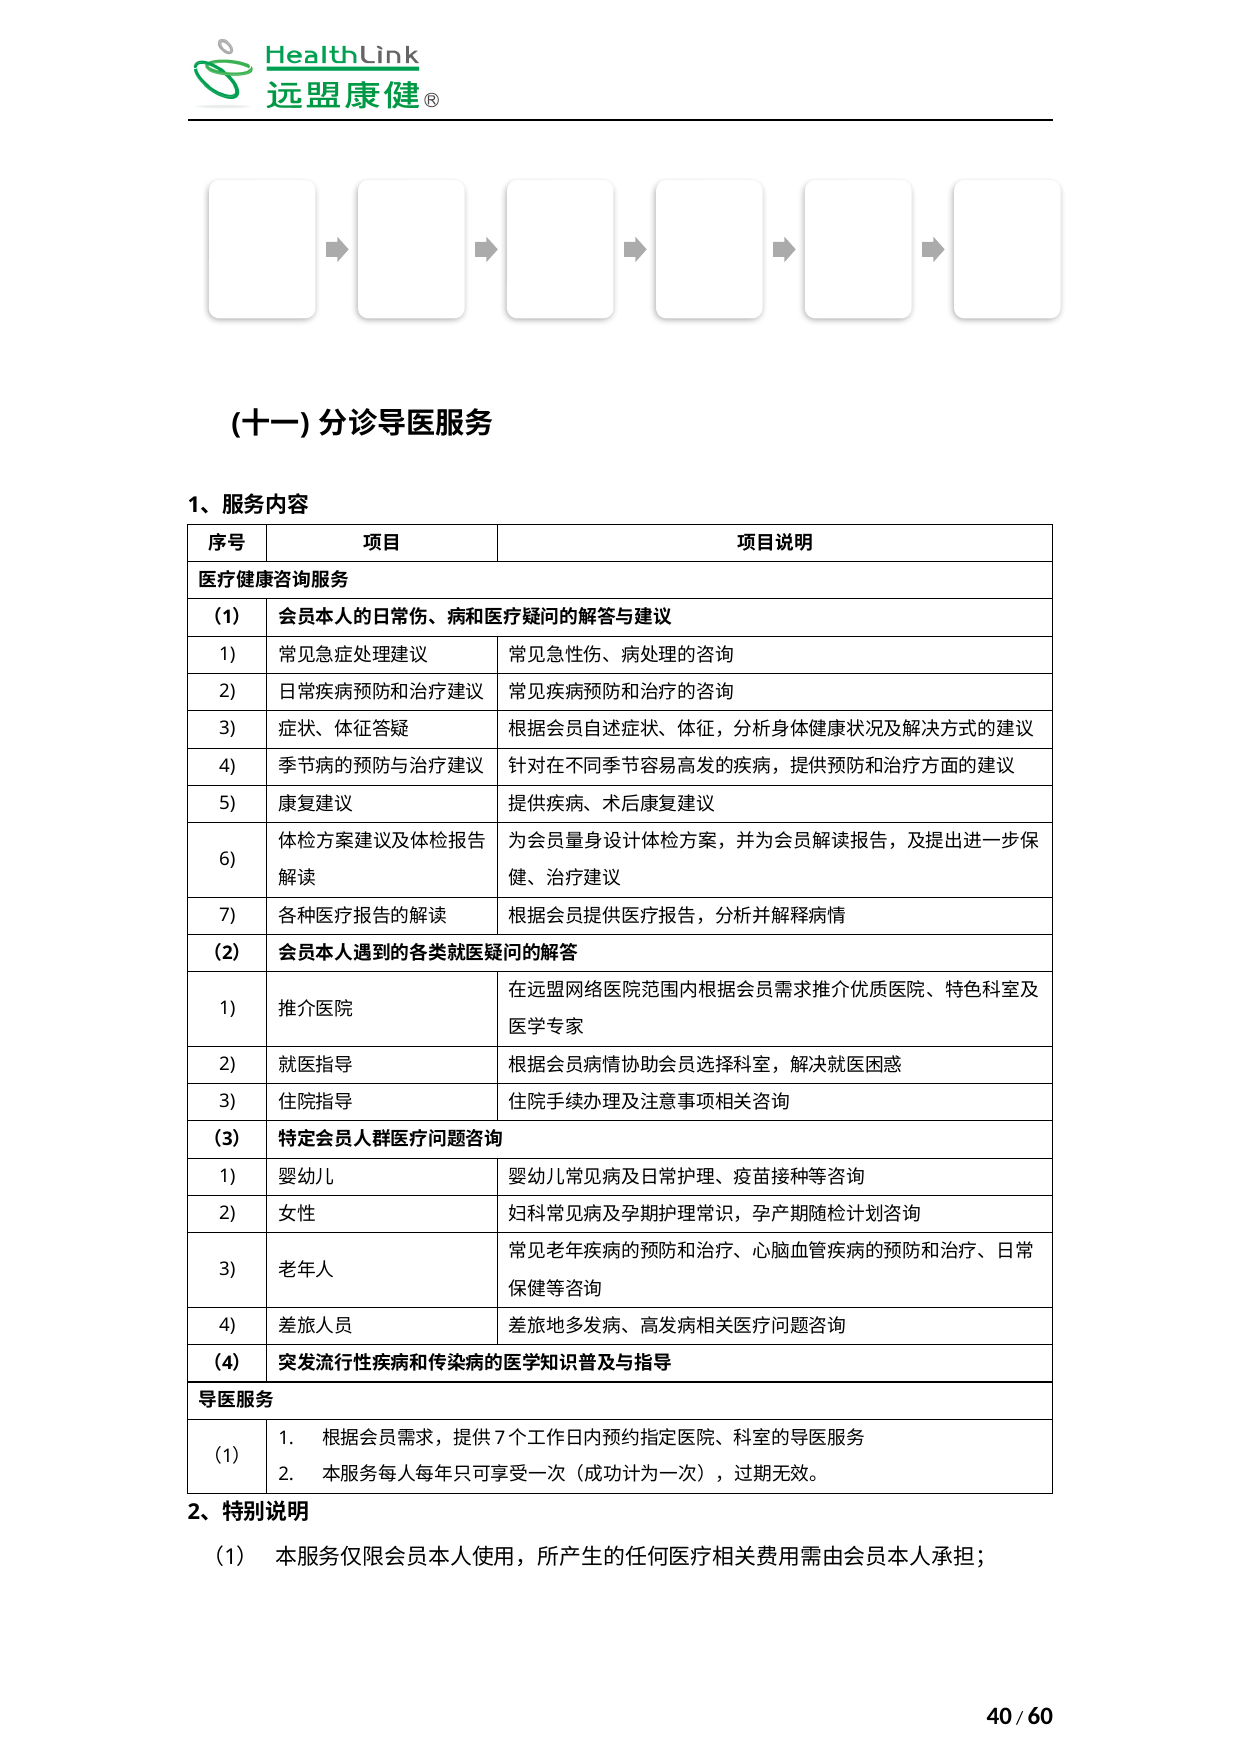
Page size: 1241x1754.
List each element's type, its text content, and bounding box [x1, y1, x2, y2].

table_cell 4) [188, 1308, 266, 1344]
text 1、服务内容 [187, 486, 1053, 519]
table_cell 老年人 [267, 1233, 497, 1307]
table_header 序号 [188, 525, 266, 561]
table_cell 6) [188, 823, 266, 897]
table_cell 婴幼儿 [267, 1159, 497, 1195]
table_cell 导医服务 [188, 1383, 1052, 1419]
table_cell 各种医疗报告的解读 [267, 898, 497, 934]
table_header 项目说明 [498, 525, 1052, 561]
table_cell 突发流行性疾病和传染病的医学知识普及与指导 [267, 1345, 1052, 1381]
table_cell 常见急性伤、病处理的咨询 [498, 637, 1052, 673]
picture [187, 29, 447, 118]
table_cell 会员本人的日常伤、病和医疗疑问的解答与建议 [267, 599, 1052, 636]
table_cell 常见老年疾病的预防和治疗、心脑血管疾病的预防和治疗、日常保健等咨询 [498, 1233, 1052, 1307]
table_cell 5) [188, 786, 266, 822]
table_cell 就医指导 [267, 1047, 497, 1083]
table_cell （1） [188, 1420, 266, 1493]
table_cell 3) [188, 1084, 266, 1120]
table_cell 常见急症处理建议 [267, 637, 497, 673]
table_cell （4） [188, 1345, 266, 1381]
table_cell 妇科常见病及孕期护理常识，孕产期随检计划咨询 [498, 1196, 1052, 1232]
table_cell 差旅人员 [267, 1308, 497, 1344]
table_cell （2） [188, 935, 266, 971]
table_cell 根据会员提供医疗报告，分析并解释病情 [498, 898, 1052, 934]
table_cell 2) [188, 1196, 266, 1232]
table_cell 女性 [267, 1196, 497, 1232]
table_cell 4) [188, 749, 266, 785]
table_cell 根据会员病情协助会员选择科室，解决就医困惑 [498, 1047, 1052, 1083]
table_cell 1) [188, 1159, 266, 1195]
table_cell 根据会员自述症状、体征，分析身体健康状况及解决方式的建议 [498, 711, 1052, 747]
subtitle 分诊导医服务 [231, 388, 1053, 453]
table_cell 针对在不同季节容易高发的疾病，提供预防和治疗方面的建议 [498, 749, 1052, 785]
text 2、特别说明 [187, 1494, 1053, 1526]
list 本服务仅限会员本人使用，所产生的任何医疗相关费用需由会员本人承担； [202, 1539, 1053, 1571]
table_cell 医疗健康咨询服务 [188, 562, 1052, 598]
table_cell 季节病的预防与治疗建议 [267, 749, 497, 785]
table_cell 住院指导 [267, 1084, 497, 1120]
table_cell 根据会员需求，提供7个工作日内预约指定医院、科室的导医服务 本服务每人每年只可享受一次（成功计为一次），过期无效。 [267, 1420, 1052, 1493]
table_cell 1) [188, 637, 266, 673]
table_cell 提供疾病、术后康复建议 [498, 786, 1052, 822]
table_cell 康复建议 [267, 786, 497, 822]
table_cell 住院手续办理及注意事项相关咨询 [498, 1084, 1052, 1120]
table_cell 差旅地多发病、高发病相关医疗问题咨询 [498, 1308, 1052, 1344]
table_cell 1) [188, 972, 266, 1046]
table_cell 3) [188, 1233, 266, 1307]
table_cell 推介医院 [267, 972, 497, 1046]
table_cell 体检方案建议及体检报告解读 [267, 823, 497, 897]
table_cell 症状、体征答疑 [267, 711, 497, 747]
table_cell 特定会员人群医疗问题咨询 [267, 1121, 1052, 1158]
table_cell 常见疾病预防和治疗的咨询 [498, 674, 1052, 710]
table_cell 7) [188, 898, 266, 934]
table_header 项目 [267, 525, 497, 561]
table_cell 在远盟网络医院范围内根据会员需求推介优质医院、特色科室及医学专家 [498, 972, 1052, 1046]
table_cell 日常疾病预防和治疗建议 [267, 674, 497, 710]
table_cell （1） [188, 599, 266, 636]
table_cell 2) [188, 674, 266, 710]
table_cell 为会员量身设计体检方案，并为会员解读报告，及提出进一步保健、治疗建议 [498, 823, 1052, 897]
table_cell 3) [188, 711, 266, 747]
table_cell 2) [188, 1047, 266, 1083]
table_cell （3） [188, 1121, 266, 1158]
table_cell 婴幼儿常见病及日常护理、疫苗接种等咨询 [498, 1159, 1052, 1195]
table_cell 会员本人遇到的各类就医疑问的解答 [267, 935, 1052, 971]
